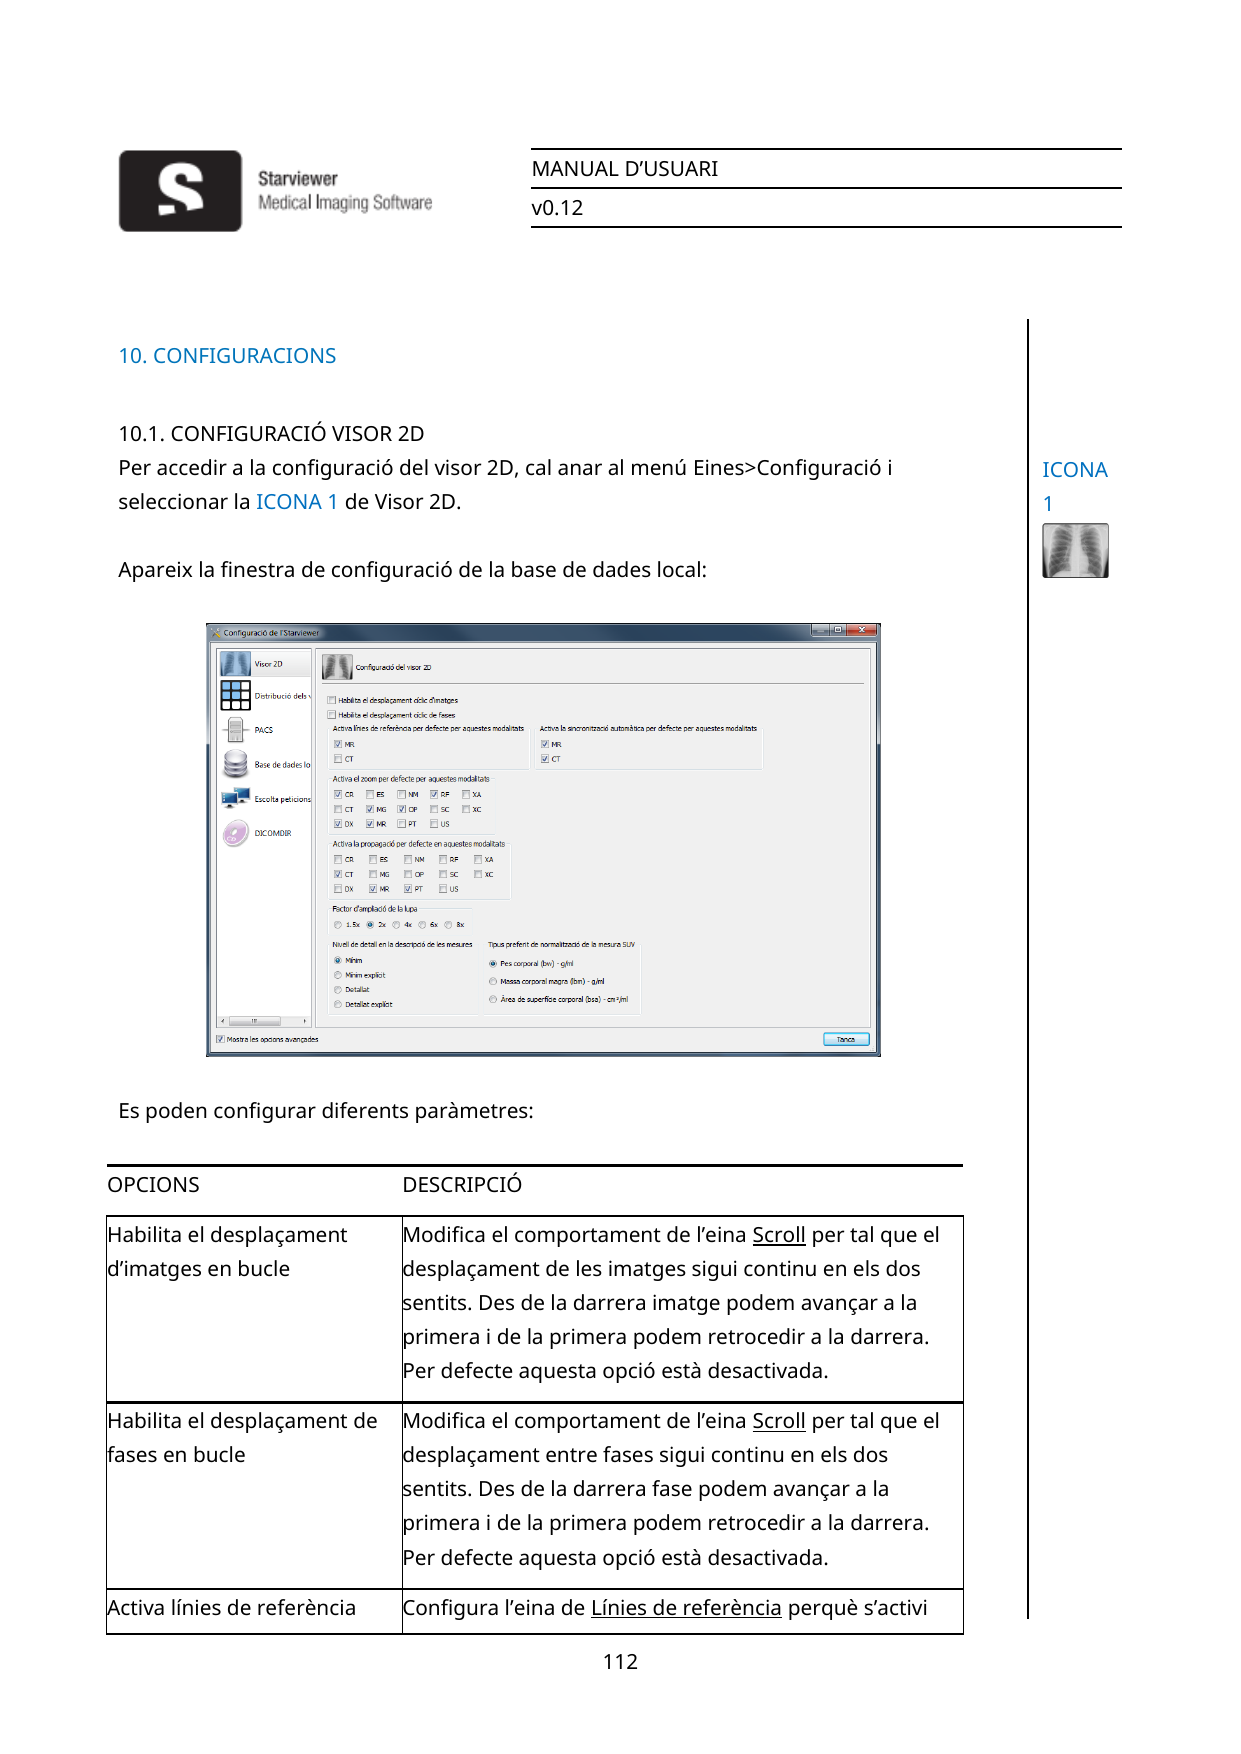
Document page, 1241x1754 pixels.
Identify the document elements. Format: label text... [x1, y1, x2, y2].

table_cell Modifica el comportament de l’eina Scroll per tal que el desplaçament de les imatges sigui continu en els dos sentits. Des de la darrera imatge podem avançar a la primera i de la primera podem retrocedir a la darrera. Per defecte aquesta opció està desactivada. [403, 1217, 963, 1401]
text Es poden configurar diferents paràmetres: [118, 1096, 1027, 1124]
table_header descripció [402, 1167, 963, 1215]
table_cell Habilita el desplaçament de fases en bucle [107, 1404, 402, 1588]
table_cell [403, 1590, 963, 1633]
table_cell Habilita el desplaçament d’imatges en bucle [107, 1217, 402, 1401]
text Per accedir a la configuració del visor 2D, cal anar al menú Eines>Configuració i seleccionar la ICONA 1 de Visor 2D. [118, 453, 1027, 516]
subtitle Configuracions [118, 341, 1027, 370]
subtitle Configuració Visor 2D [118, 419, 1027, 448]
table_header ICONA 1 [1029, 319, 1122, 1618]
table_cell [107, 1590, 402, 1633]
picture [206, 623, 881, 1057]
table_header opcions [107, 1167, 402, 1215]
picture [1042, 523, 1109, 578]
text Apareix la finestra de configuració de la base de dades local: [118, 555, 1027, 584]
table_cell Modifica el comportament de l’eina Scroll per tal que el desplaçament entre fases sigui continu en els dos sentits. Des de la darrera fase podem avançar a la primera i de la primera podem retrocedir a la darrera. Per defecte aquesta opció està desactivada. [403, 1404, 963, 1588]
